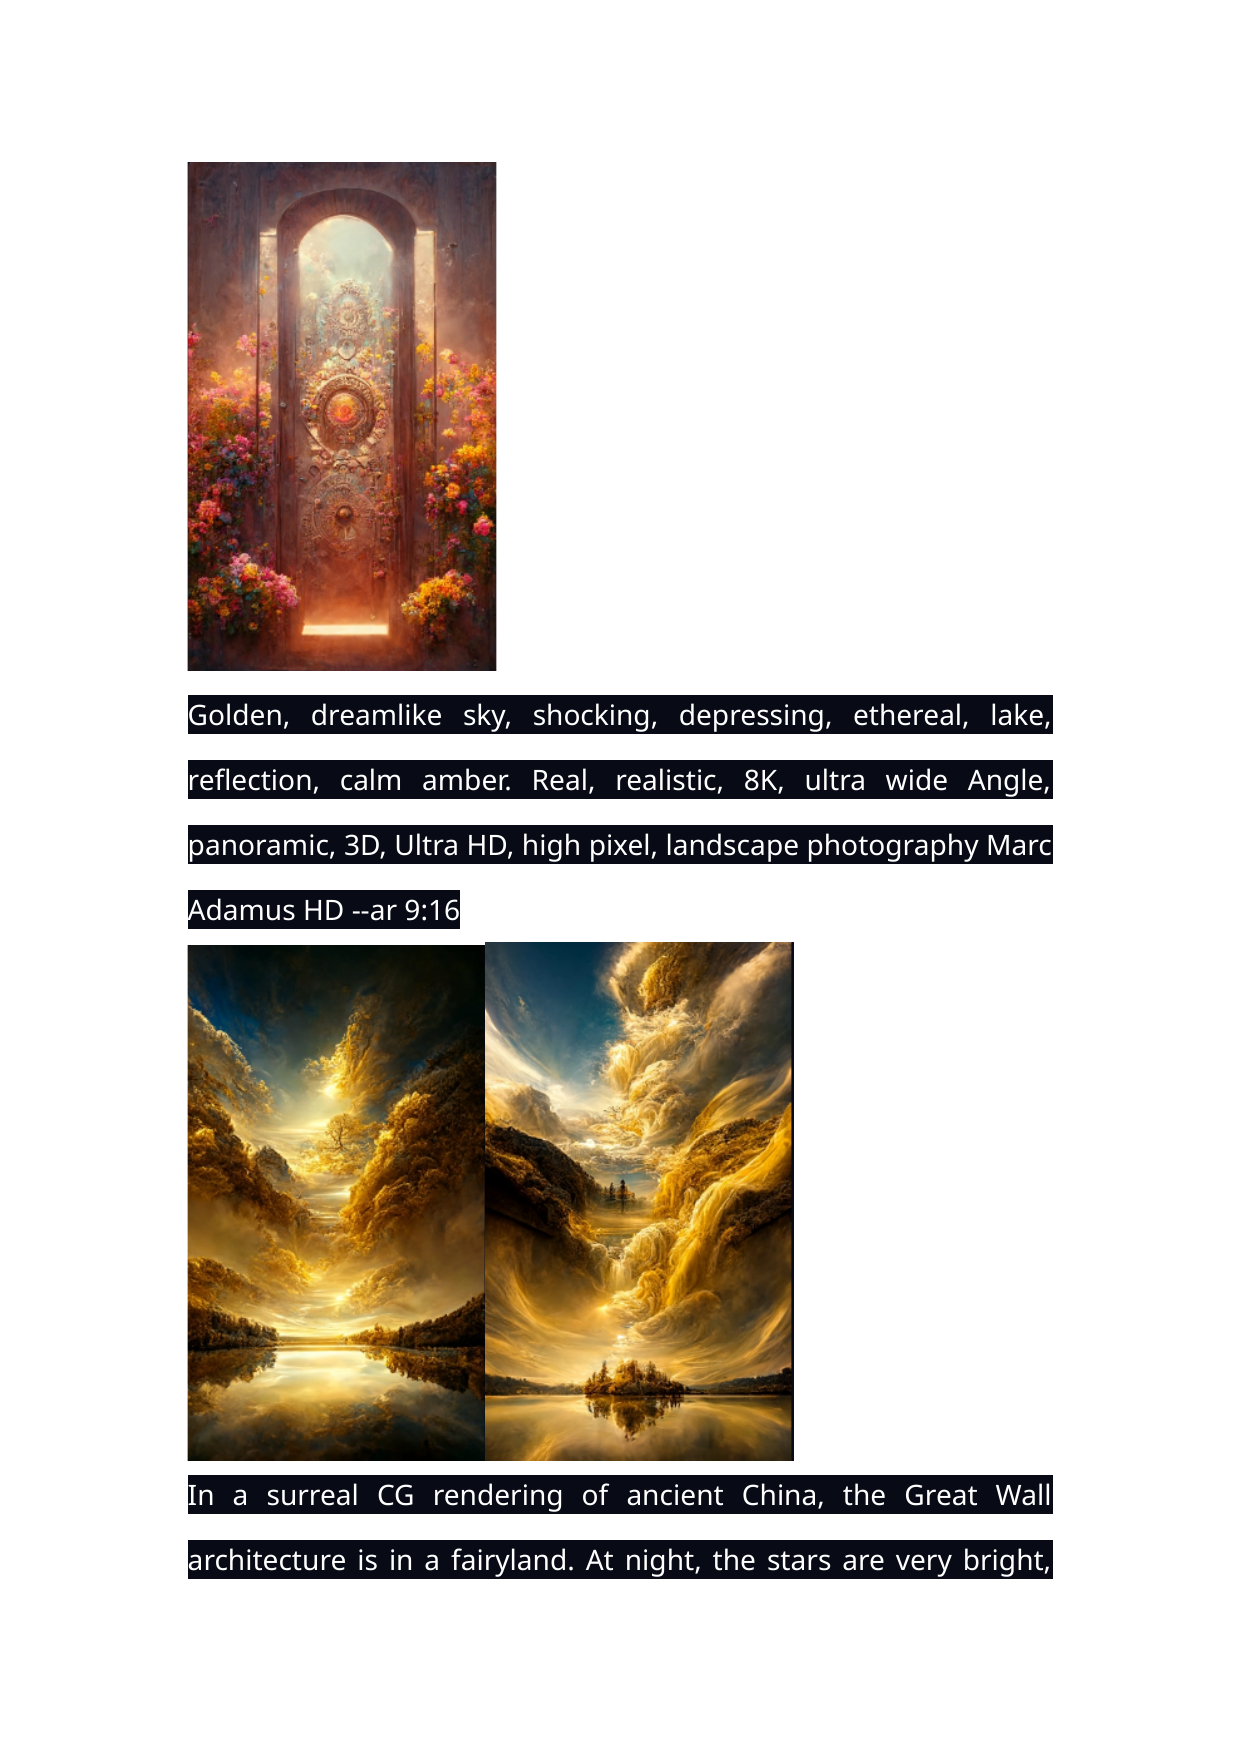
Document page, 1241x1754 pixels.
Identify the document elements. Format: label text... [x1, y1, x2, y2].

picture [187, 942, 794, 1461]
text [187, 1462, 1053, 1592]
picture [187, 162, 497, 671]
text Golden, dreamlike sky, shocking, depressing, ethereal, lake, reflection, calm amber. Real, realistic, 8K, ultra wide Angle, panoramic, 3D, Ultra HD, high pixel, landscape photography Marc Adamus HD --ar 9:16 [187, 682, 1053, 942]
